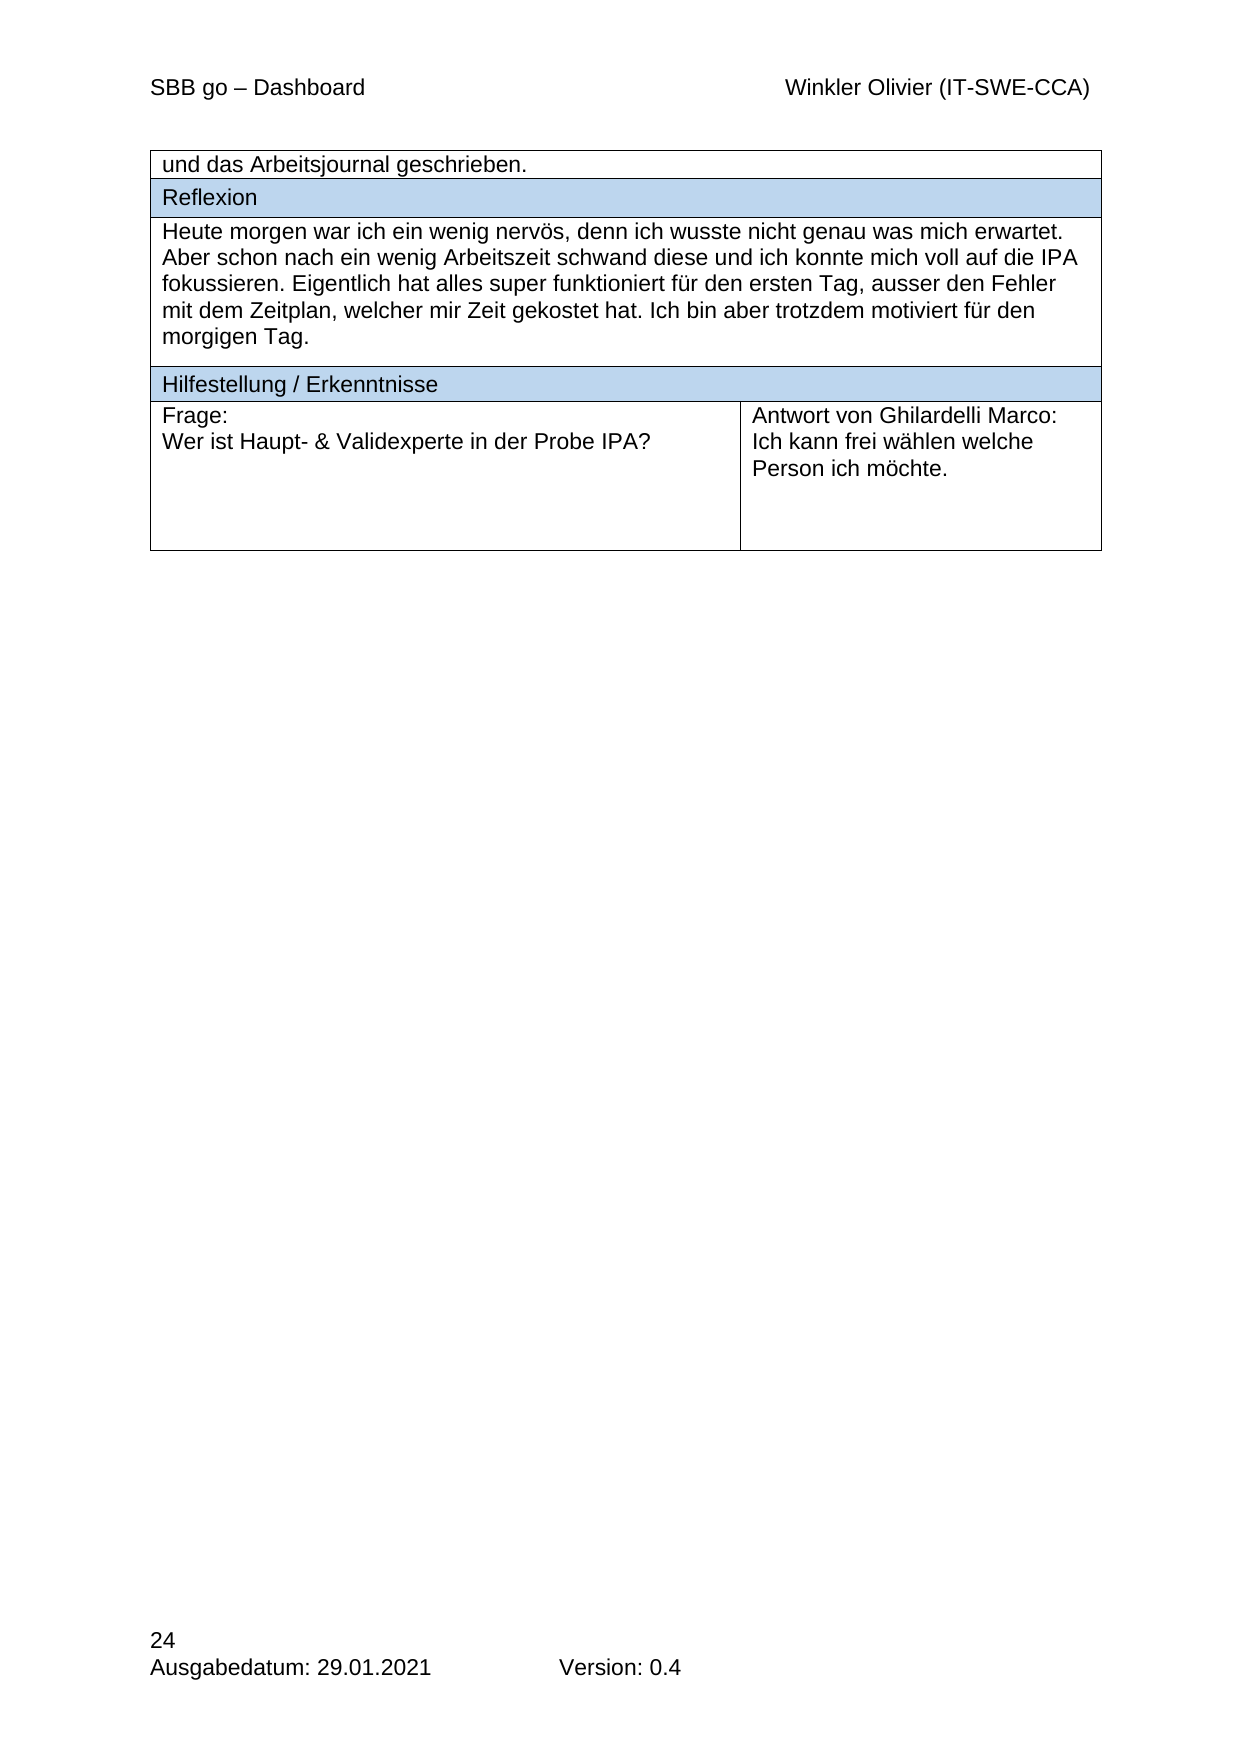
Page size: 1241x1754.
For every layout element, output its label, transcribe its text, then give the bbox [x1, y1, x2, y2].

table_cell Reflexion [151, 179, 1101, 217]
table_cell Frage: Wer ist Haupt- & Validexperte in der Probe IPA? [151, 402, 740, 550]
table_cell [151, 151, 1101, 177]
table_cell Antwort von Ghilardelli Marco: Ich kann frei wählen welche Person ich möchte. [741, 402, 1101, 550]
table_cell Heute morgen war ich ein wenig nervös, denn ich wusste nicht genau was mich erwartet. Aber schon nach ein wenig Arbeitszeit schwand diese und ich konnte mich voll auf die IPA fokussieren. Eigentlich hat alles super funktioniert für den ersten Tag, ausser den Fehler mit dem Zeitplan, welcher mir Zeit gekostet hat. Ich bin aber trotzdem motiviert für den morgigen Tag. [151, 218, 1101, 366]
table_cell Hilfestellung / Erkenntnisse [151, 367, 1101, 401]
